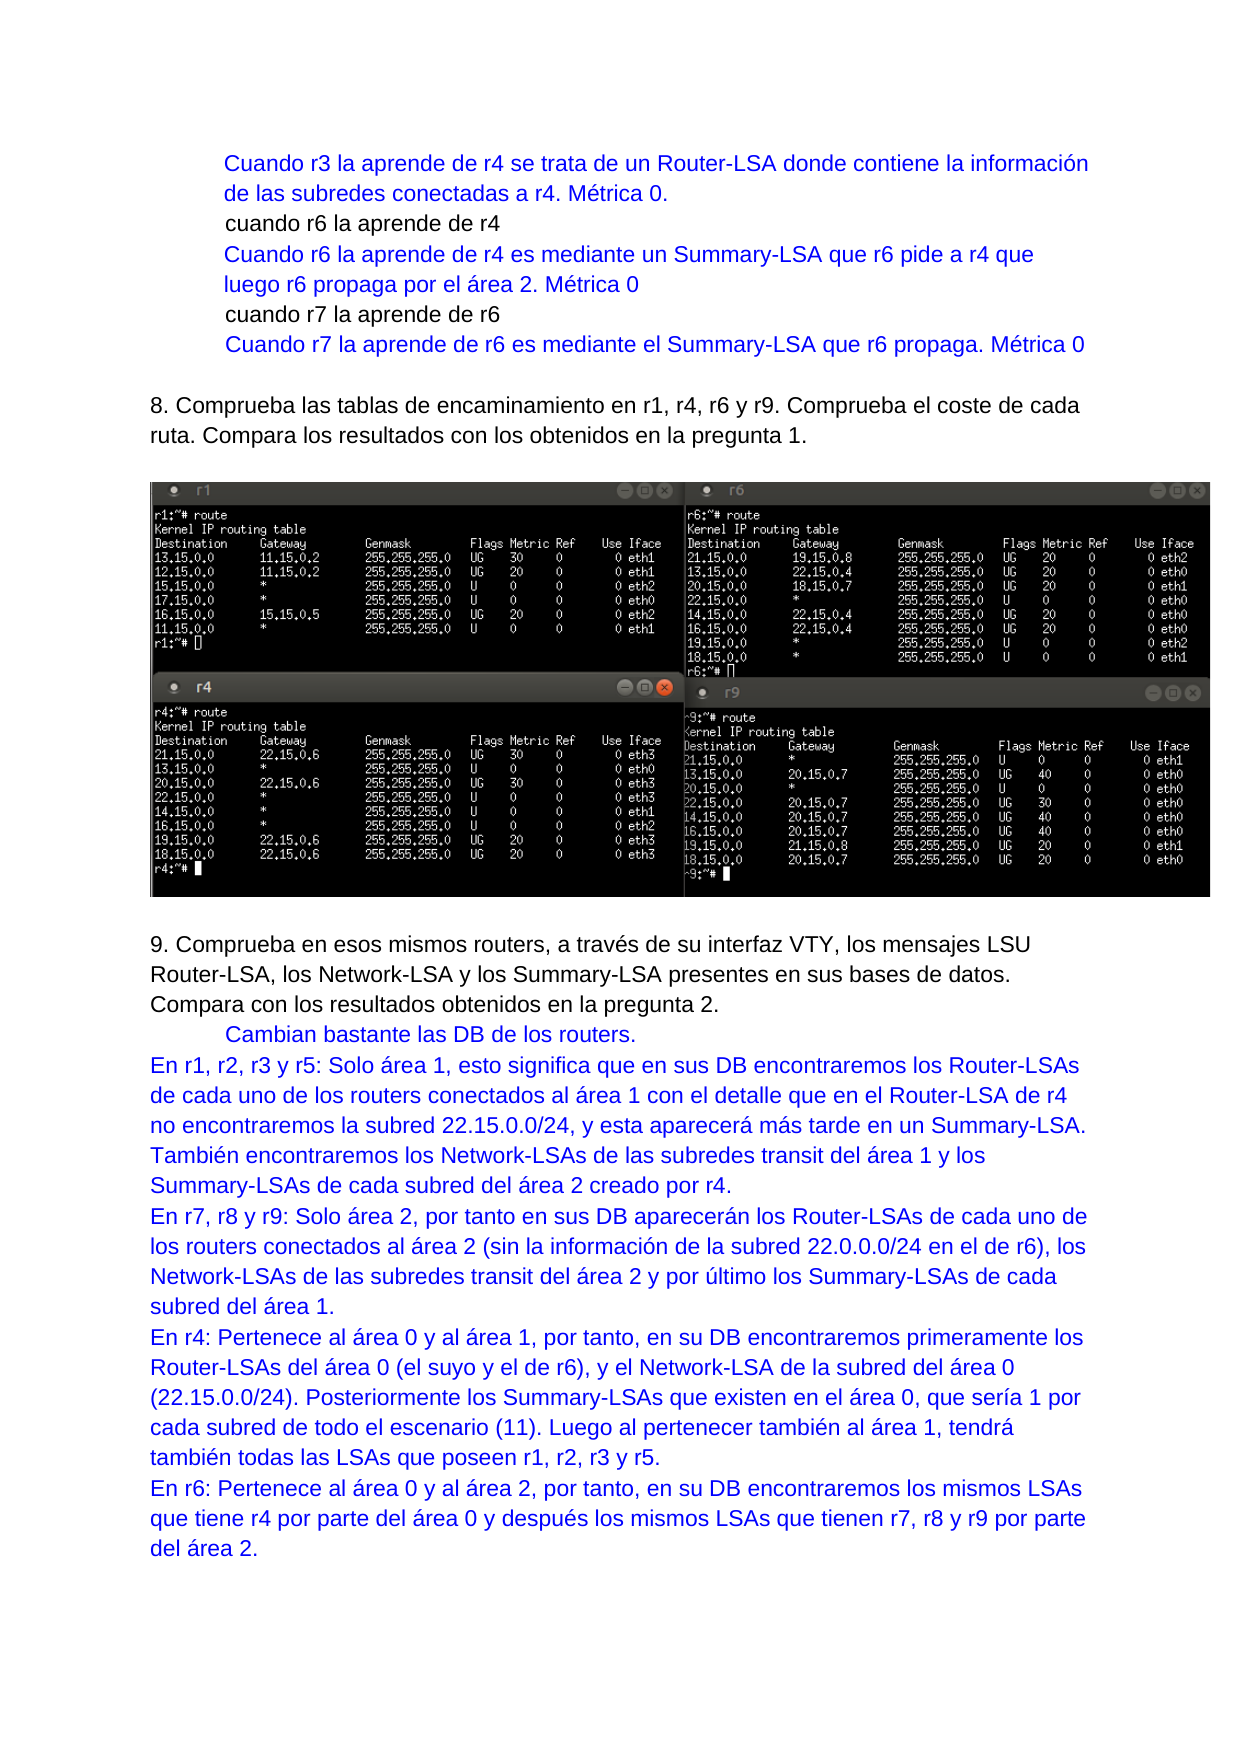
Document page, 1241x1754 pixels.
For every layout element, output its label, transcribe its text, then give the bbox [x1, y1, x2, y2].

text En r4: Pertenece al área 0 y al área 1, por tanto, en su DB encontraremos primeramente los [150, 1323, 1090, 1350]
text Cuando r7 la aprende de r6 es mediante el Summary-LSA que r6 propaga. Métrica 0 [150, 331, 1090, 358]
text Cuando r6 la aprende de r4 es mediante un Summary-LSA que r6 pide a r4 que luego r6 propaga por el área 2. Métrica 0 [224, 241, 1090, 297]
text En r6: Pertenece al área 0 y al área 2, por tanto, en su DB encontraremos los mismos LSAs que tiene r4 por parte del área 0 y después los mismos LSAs que tienen r7, r8 y r9 por parte del área 2. [150, 1474, 1090, 1561]
text cuando r6 la aprende de r4 [150, 210, 1090, 237]
text cuando r7 la aprende de r6 [150, 301, 1090, 327]
text Network-LSAs de las subredes transit del área 2 y por último los Summary-LSAs de cada [150, 1263, 1090, 1289]
text también todas las LSAs que poseen r1, r2, r3 y r5. [150, 1444, 1090, 1471]
text subred del área 1. [150, 1293, 1090, 1319]
text Cuando r3 la aprende de r4 se trata de un Router-LSA donde contiene la información de las subredes conectadas a r4. Métrica 0. [224, 150, 1090, 207]
picture [150, 482, 1211, 897]
text Cambian bastante las DB de los routers. [150, 1021, 1090, 1048]
text 9. Comprueba en esos mismos routers, a través de su interfaz VTY, los mensajes LSU Router-LSA, los Network-LSA y los Summary-LSA presentes en sus bases de datos. Compara con los resultados obtenidos en la pregunta 2. [150, 931, 1090, 1017]
text En r1, r2, r3 y r5: Solo área 1, esto significa que en sus DB encontraremos los Router-LSAs de cada uno de los routers conectados al área 1 con el detalle que en el Router-LSA de r4 no encontraremos la subred 22.15.0.0/24, y esta aparecerá más tarde en un Summary-LSA. También encontraremos los Network-LSAs de las subredes transit del área 1 y los Summary-LSAs de cada subred del área 2 creado por r4. [150, 1052, 1090, 1199]
text Router-LSAs del área 0 (el suyo y el de r6), y el Network-LSA de la subred del área 0 [150, 1354, 1090, 1380]
text En r7, r8 y r9: Solo área 2, por tanto en sus DB aparecerán los Router-LSAs de cada uno de los routers conectados al área 2 (sin la información de la subred 22.0.0.0/24 en el de r6), los [150, 1203, 1090, 1259]
text cada subred de todo el escenario (11). Luego al pertenecer también al área 1, tendrá [150, 1414, 1090, 1440]
text ruta. Compara los resultados con los obtenidos en la pregunta 1. [150, 422, 1090, 448]
text (22.15.0.0/24). Posteriormente los Summary-LSAs que existen en el área 0, que sería 1 por [150, 1384, 1090, 1410]
text 8. Comprueba las tablas de encaminamiento en r1, r4, r6 y r9. Comprueba el coste de cada [150, 392, 1090, 418]
